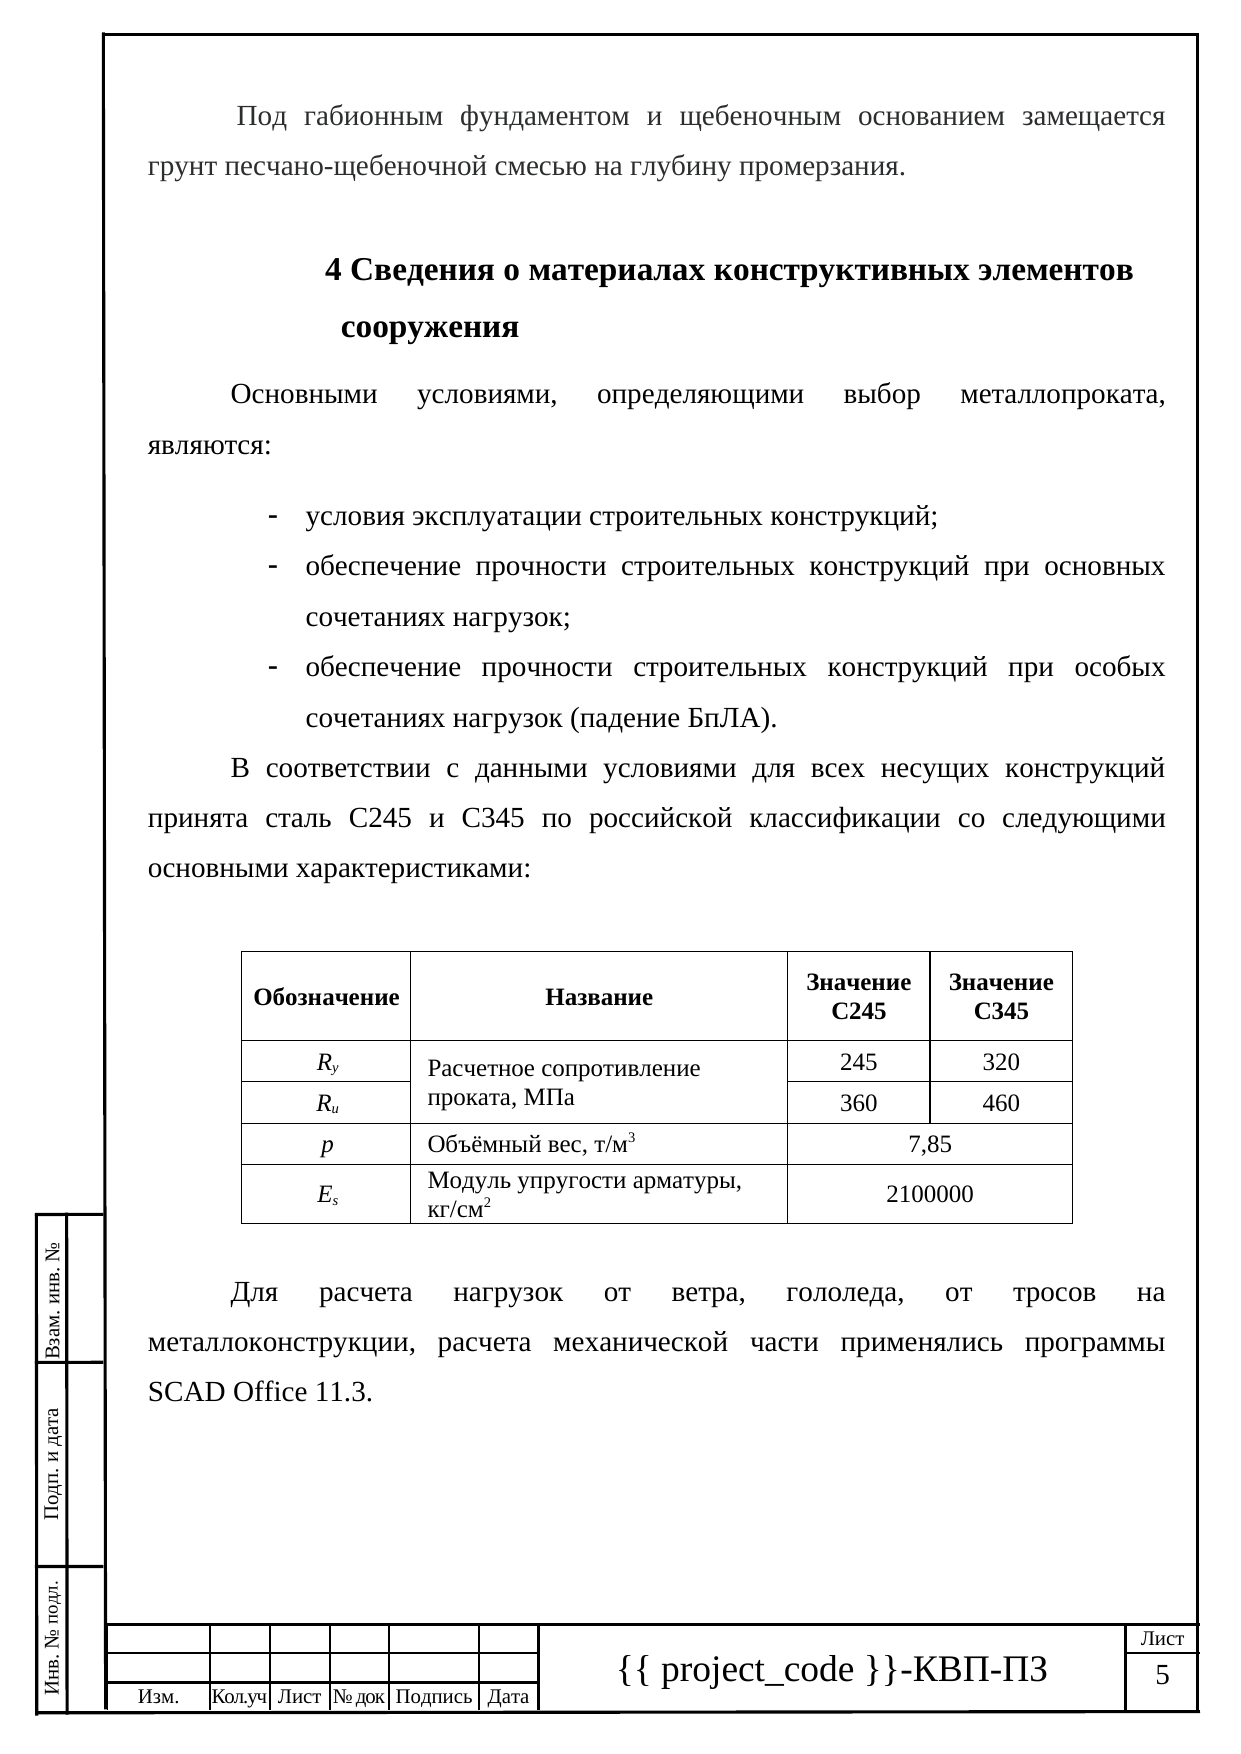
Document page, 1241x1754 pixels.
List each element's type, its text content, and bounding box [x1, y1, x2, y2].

table_cell 7,85 [788, 1124, 1072, 1164]
table_header Значение С345 [931, 952, 1072, 1040]
table_cell Объёмный вес, т/м3 [411, 1124, 787, 1164]
table_header Значение С245 [788, 952, 929, 1040]
table_cell 460 [931, 1082, 1072, 1122]
table_header Обозначение [242, 952, 410, 1040]
table_cell Модуль упругости арматуры, кг/см2 [411, 1165, 787, 1222]
list условия эксплуатации строительных конструкций; [268, 498, 1166, 532]
table_cell 360 [788, 1082, 929, 1122]
table_header Название [411, 952, 787, 1040]
table_cell p [242, 1124, 410, 1164]
table_cell Ru [242, 1082, 410, 1122]
subtitle Сведения о материалах конструктивных элементов сооружения [325, 249, 1166, 345]
table_cell Es [242, 1165, 410, 1222]
text Для расчета нагрузок от ветра, гололеда, от тросов на металлоконструкции, расчета механической части применялись программы SCAD Office 11.3. [148, 1274, 1166, 1408]
list обеспечение прочности строительных конструкций при основных сочетаниях нагрузок; [268, 548, 1166, 632]
table_cell 245 [788, 1041, 929, 1081]
table_cell 320 [931, 1041, 1072, 1081]
list обеспечение прочности строительных конструкций при особых сочетаниях нагрузок (падение БпЛА). [268, 649, 1166, 733]
text Под габионным фундаментом и щебеночным основанием замещается грунт песчано-щебеночной смесью на глубину промерзания. [148, 98, 1166, 182]
table_cell Ry [242, 1041, 410, 1081]
text В соответствии с данными условиями для всех несущих конструкций принята сталь С245 и С345 по российской классификации со следующими основными характеристиками: [148, 750, 1166, 884]
table_cell Расчетное сопротивление проката, МПа [411, 1041, 787, 1122]
text Основными условиями, определяющими выбор металлопроката, являются: [148, 377, 1166, 461]
table_cell 2100000 [788, 1165, 1072, 1222]
